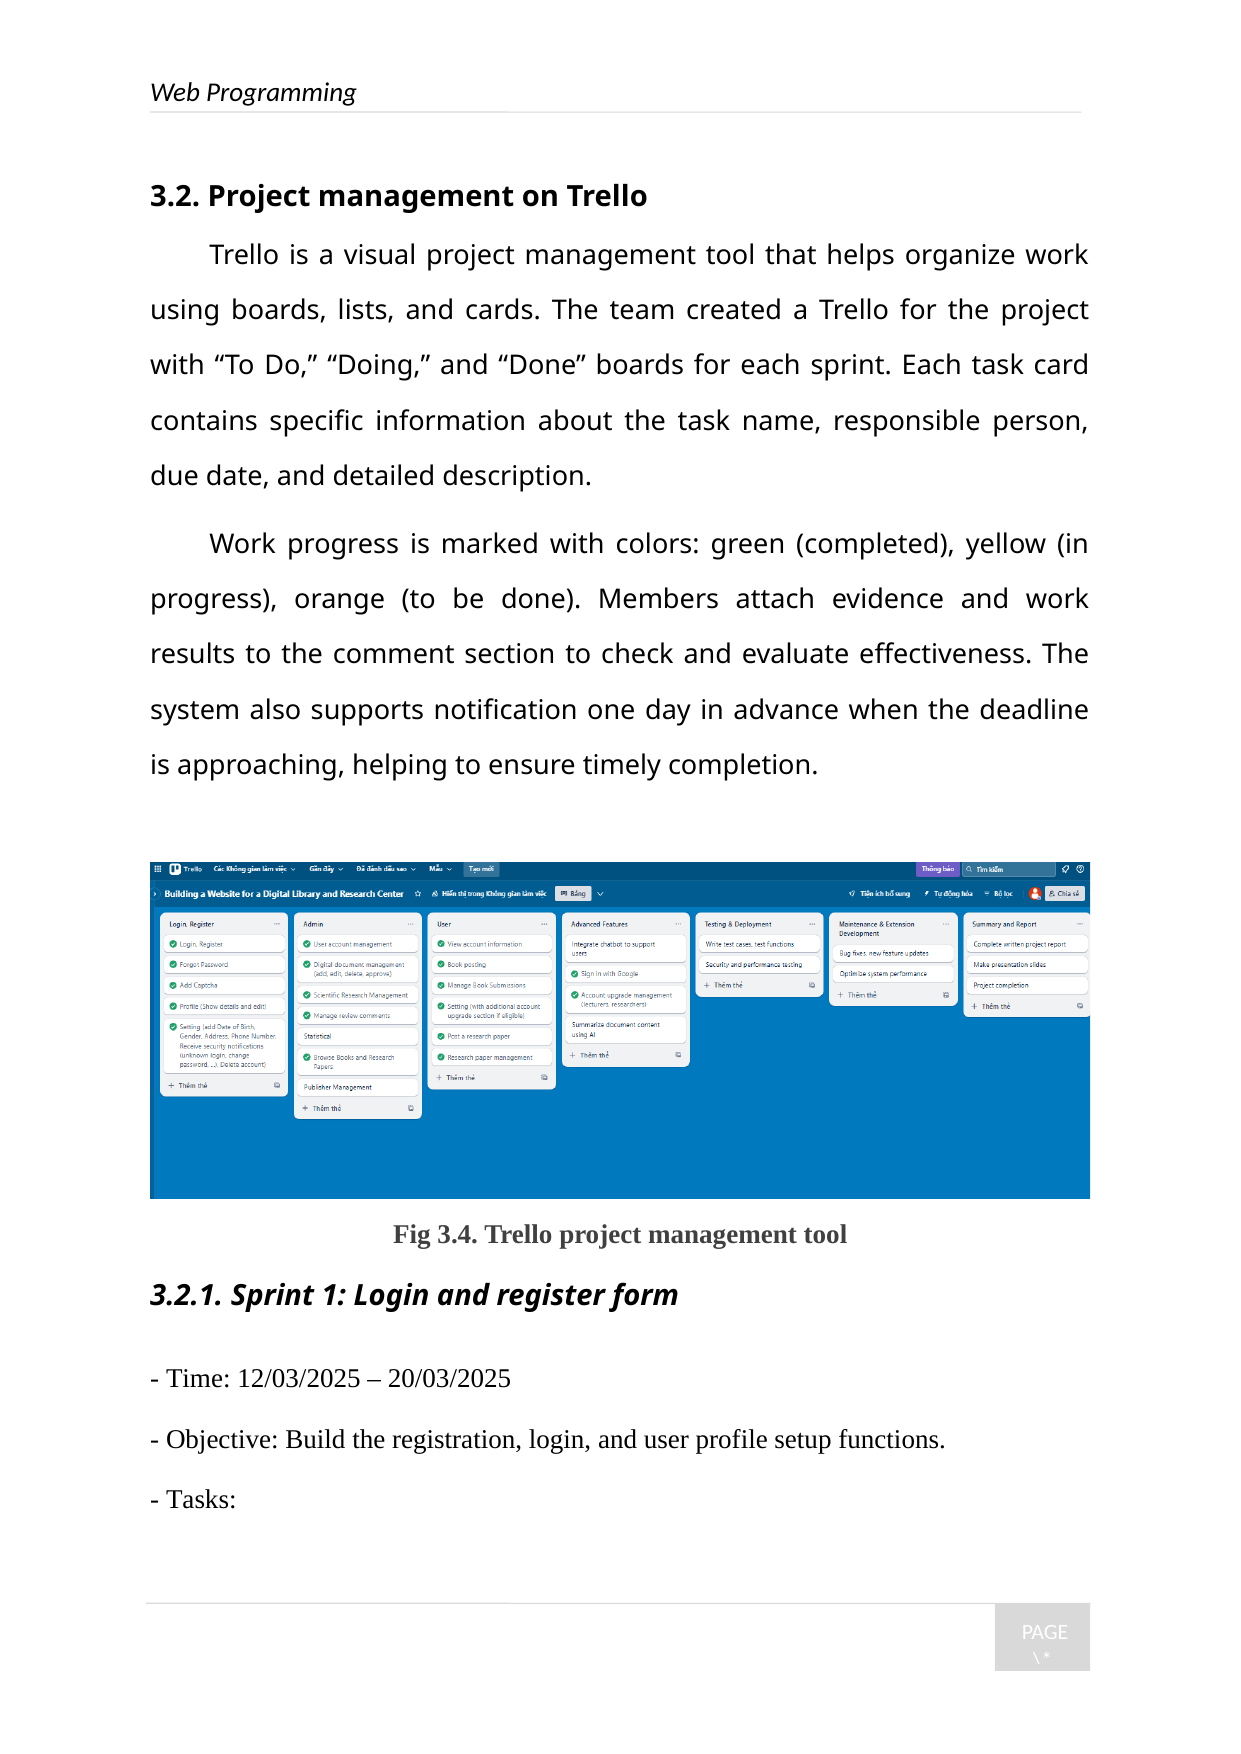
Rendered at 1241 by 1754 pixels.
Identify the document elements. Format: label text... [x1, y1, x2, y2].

subtitle 3.2. Project management on Trello [150, 175, 1090, 215]
text - Objective: Build the registration, login, and user profile setup functions. [150, 1423, 1090, 1454]
subtitle 3.2.1. Sprint 1: Login and register form [150, 1274, 1090, 1313]
text - Time: 12/03/2025 – 20/03/2025 [150, 1362, 1090, 1394]
text Work progress is marked with colors: green (completed), yellow (in progress), orange (to be done). Members attach evidence and work results to the comment section to check and evaluate effectiveness. The system also supports notification one day in advance when the deadline is approaching, helping to ensure timely completion. [150, 524, 1090, 782]
picture [150, 862, 1091, 1199]
text Trello is a visual project management tool that helps organize work using boards, lists, and cards. The team created a Trello for the project with “To Do,” “Doing,” and “Done” boards for each sprint. Each task card contains specific information about the task name, responsible person, due date, and detailed description. [150, 235, 1090, 493]
text Fig 3.4. Trello project management tool [150, 1218, 1090, 1249]
text - Tasks: [150, 1483, 1090, 1514]
